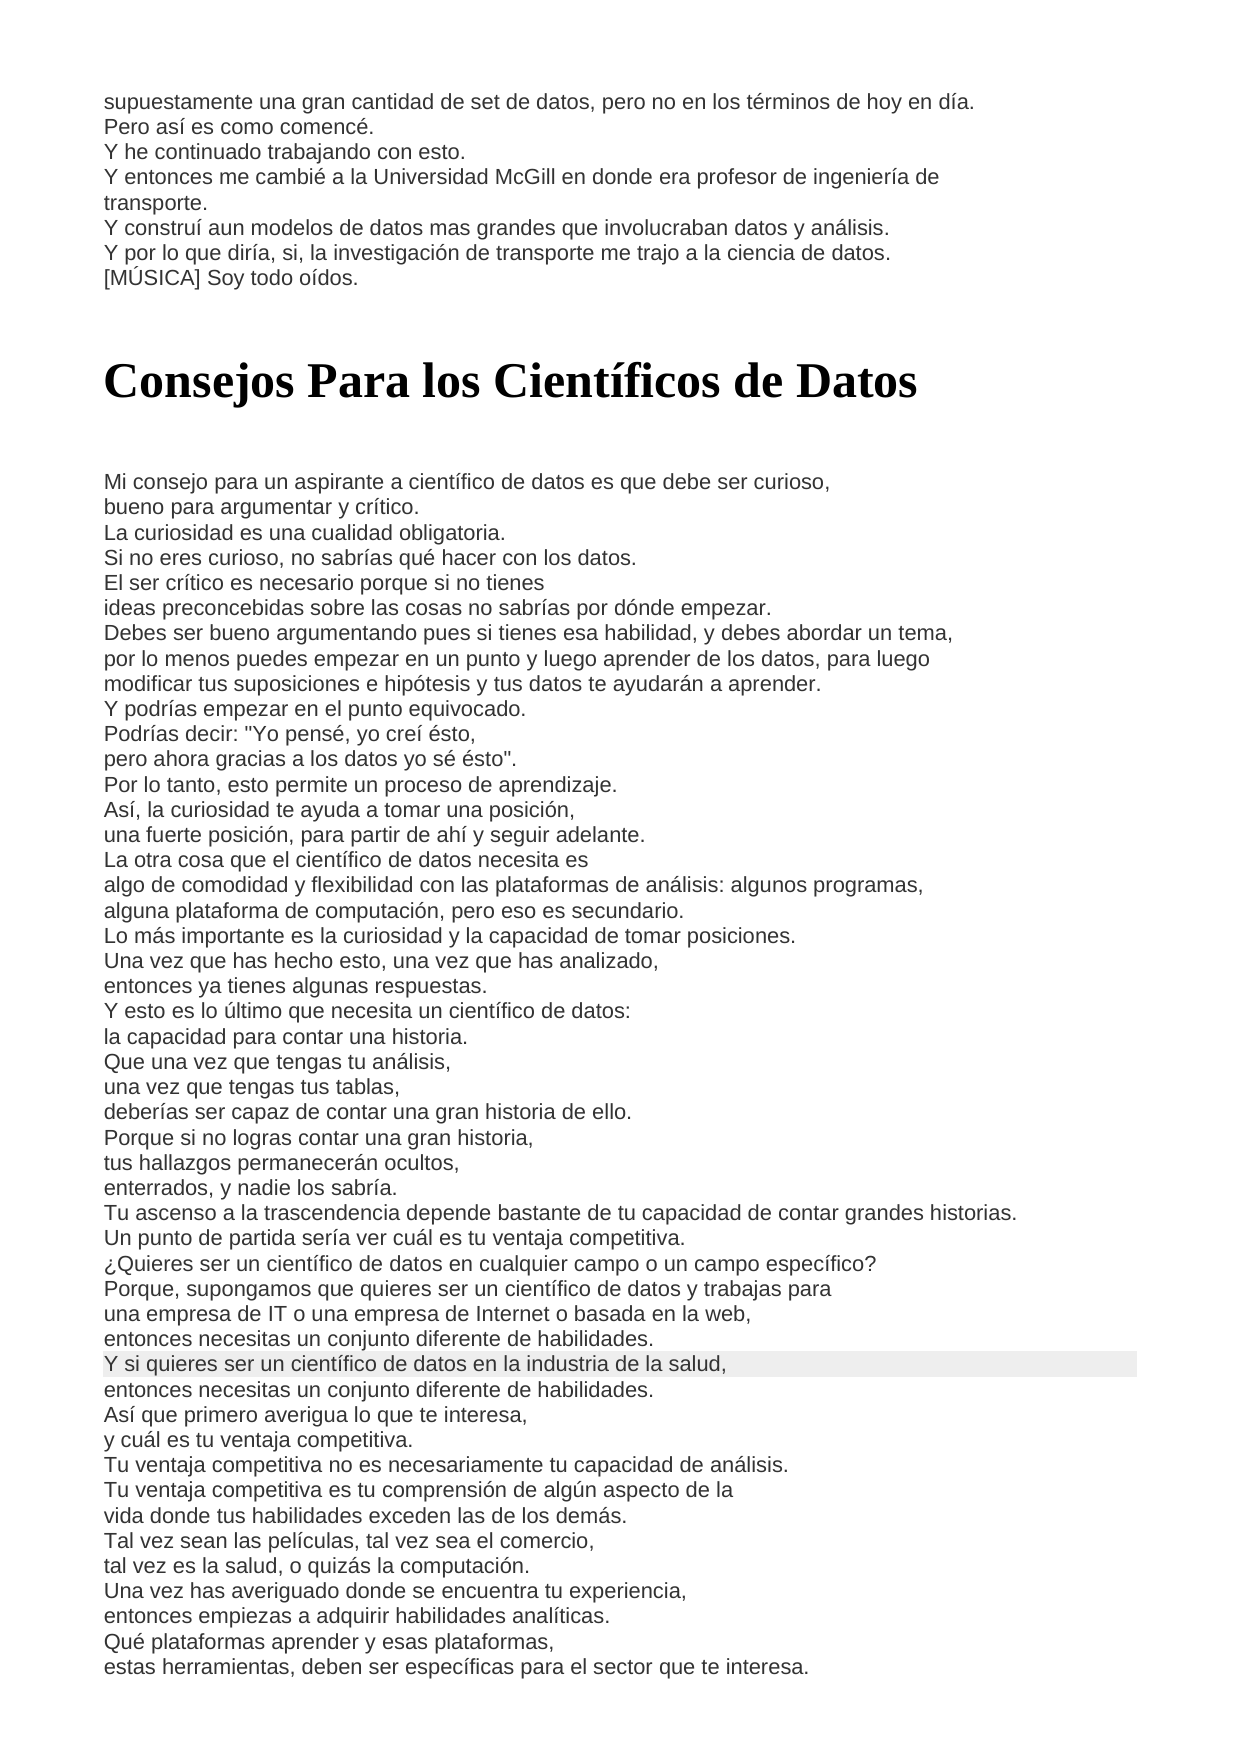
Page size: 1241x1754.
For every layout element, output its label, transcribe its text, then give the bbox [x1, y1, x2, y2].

text Tu ascenso a la trascendencia depende bastante de tu capacidad de contar grandes historias. [103, 1200, 1137, 1225]
text una empresa de IT o una empresa de Internet o basada en la web, [103, 1301, 1137, 1326]
text entonces ya tienes algunas respuestas. [103, 973, 1137, 998]
text [MÚSICA] Soy todo oídos. [103, 265, 1137, 290]
text Tal vez sean las películas, tal vez sea el comercio, [103, 1528, 1137, 1553]
text Así que primero averigua lo que te interesa, [103, 1402, 1137, 1427]
text Una vez que has hecho esto, una vez que has analizado, [103, 948, 1137, 973]
text Qué plataformas aprender y esas plataformas, [103, 1629, 1137, 1654]
text entonces necesitas un conjunto diferente de habilidades. [103, 1326, 1137, 1351]
text tal vez es la salud, o quizás la computación. [103, 1553, 1137, 1578]
text Lo más importante es la curiosidad y la capacidad de tomar posiciones. [103, 923, 1137, 948]
text entonces necesitas un conjunto diferente de habilidades. [103, 1377, 1137, 1402]
text Mi consejo para un aspirante a científico de datos es que debe ser curioso, [103, 469, 1137, 494]
text Pero así es como comencé. [103, 114, 1137, 139]
text Y he continuado trabajando con esto. [103, 139, 1137, 164]
text deberías ser capaz de contar una gran historia de ello. [103, 1099, 1137, 1124]
text bueno para argumentar y crítico. [103, 494, 1137, 519]
text ideas preconcebidas sobre las cosas no sabrías por dónde empezar. [103, 595, 1137, 620]
subtitle Consejos Para los Científicos de Datos [103, 351, 1137, 408]
text Por lo tanto, esto permite un proceso de aprendizaje. [103, 772, 1137, 797]
text Y podrías empezar en el punto equivocado. [103, 696, 1137, 721]
text Si no eres curioso, no sabrías qué hacer con los datos. [103, 545, 1137, 570]
text transporte. [103, 189, 1137, 215]
text enterrados, y nadie los sabría. [103, 1175, 1137, 1200]
text supuestamente una gran cantidad de set de datos, pero no en los términos de hoy en día. [103, 89, 1137, 114]
text entonces empiezas a adquirir habilidades analíticas. [103, 1603, 1137, 1629]
text pero ahora gracias a los datos yo sé ésto". [103, 746, 1137, 772]
text una fuerte posición, para partir de ahí y seguir adelante. [103, 822, 1137, 847]
text Que una vez que tengas tu análisis, [103, 1049, 1137, 1074]
text tus hallazgos permanecerán ocultos, [103, 1150, 1137, 1175]
text Una vez has averiguado donde se encuentra tu experiencia, [103, 1578, 1137, 1603]
text Tu ventaja competitiva no es necesariamente tu capacidad de análisis. [103, 1452, 1137, 1477]
text algo de comodidad y flexibilidad con las plataformas de análisis: algunos programas, [103, 872, 1137, 898]
text la capacidad para contar una historia. [103, 1024, 1137, 1049]
text El ser crítico es necesario porque si no tienes [103, 570, 1137, 595]
text La curiosidad es una cualidad obligatoria. [103, 519, 1137, 545]
text ¿Quieres ser un científico de datos en cualquier campo o un campo específico? [103, 1251, 1137, 1276]
text y cuál es tu ventaja competitiva. [103, 1427, 1137, 1452]
text Porque si no logras contar una gran historia, [103, 1124, 1137, 1150]
text Y por lo que diría, si, la investigación de transporte me trajo a la ciencia de datos. [103, 240, 1137, 265]
text Tu ventaja competitiva es tu comprensión de algún aspecto de la [103, 1477, 1137, 1503]
text alguna plataforma de computación, pero eso es secundario. [103, 898, 1137, 923]
text una vez que tengas tus tablas, [103, 1074, 1137, 1099]
text Podrías decir: "Yo pensé, yo creí ésto, [103, 721, 1137, 746]
text Y esto es lo último que necesita un científico de datos: [103, 998, 1137, 1024]
text Debes ser bueno argumentando pues si tienes esa habilidad, y debes abordar un tema, [103, 620, 1137, 646]
text La otra cosa que el científico de datos necesita es [103, 847, 1137, 872]
text Así, la curiosidad te ayuda a tomar una posición, [103, 797, 1137, 822]
text modificar tus suposiciones e hipótesis y tus datos te ayudarán a aprender. [103, 671, 1137, 696]
text Porque, supongamos que quieres ser un científico de datos y trabajas para [103, 1276, 1137, 1301]
text Y si quieres ser un científico de datos en la industria de la salud, [103, 1351, 1137, 1377]
text Un punto de partida sería ver cuál es tu ventaja competitiva. [103, 1225, 1137, 1251]
text por lo menos puedes empezar en un punto y luego aprender de los datos, para luego [103, 646, 1137, 671]
text Y entonces me cambié a la Universidad McGill en donde era profesor de ingeniería de [103, 164, 1137, 189]
text estas herramientas, deben ser específicas para el sector que te interesa. [103, 1654, 1137, 1679]
text Y construí aun modelos de datos mas grandes que involucraban datos y análisis. [103, 215, 1137, 240]
text vida donde tus habilidades exceden las de los demás. [103, 1503, 1137, 1528]
